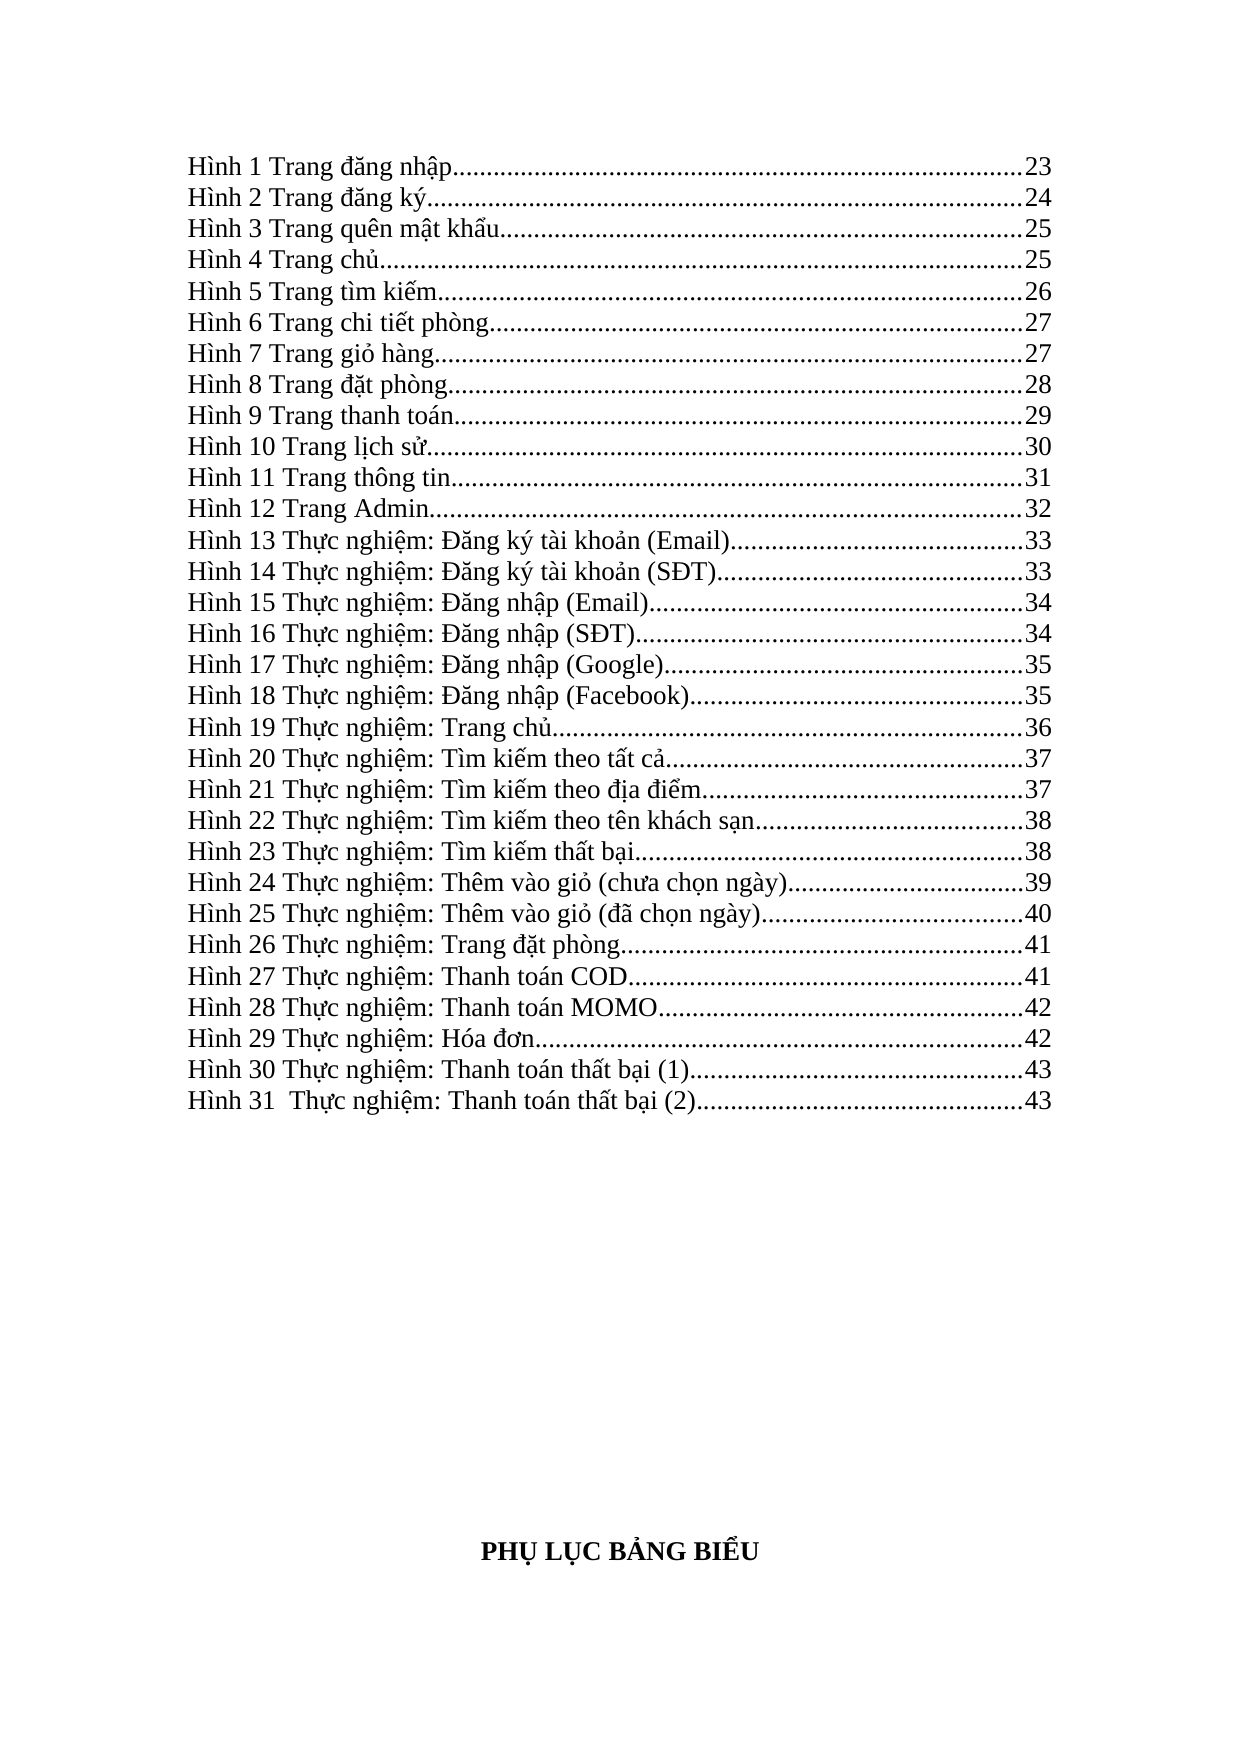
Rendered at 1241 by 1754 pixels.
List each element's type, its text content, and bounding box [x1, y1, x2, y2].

text Hình 3 Trang quên mật khẩu 25 [187, 212, 1053, 243]
text Hình 7 Trang giỏ hàng 27 [187, 337, 1053, 368]
text Hình 20 Thực nghiệm: Tìm kiếm theo tất cả 37 [187, 742, 1053, 773]
text Hình 22 Thực nghiệm: Tìm kiếm theo tên khách sạn 38 [187, 804, 1053, 835]
text Hình 18 Thực nghiệm: Đăng nhập (Facebook) 35 [187, 679, 1053, 711]
text Hình 23 Thực nghiệm: Tìm kiếm thất bại 38 [187, 835, 1053, 866]
text Hình 12 Trang Admin 32 [187, 493, 1053, 524]
text Hình 4 Trang chủ 25 [187, 243, 1053, 274]
text Hình 8 Trang đặt phòng 28 [187, 368, 1053, 399]
text Hình 21 Thực nghiệm: Tìm kiếm theo địa điểm 37 [187, 773, 1053, 804]
text Hình 17 Thực nghiệm: Đăng nhập (Google) 35 [187, 648, 1053, 679]
text Hình 19 Thực nghiệm: Trang chủ 36 [187, 711, 1053, 742]
text Hình 11 Trang thông tin 31 [187, 461, 1053, 493]
text Hình 26 Thực nghiệm: Trang đặt phòng 41 [187, 929, 1053, 960]
text Hình 10 Trang lịch sử 30 [187, 430, 1053, 461]
text Hình 5 Trang tìm kiếm 26 [187, 274, 1053, 306]
text Hình 28 Thực nghiệm: Thanh toán MOMO 42 [187, 991, 1053, 1022]
text Hình 1 Trang đăng nhập 23 [187, 150, 1053, 181]
text Hình 2 Trang đăng ký 24 [187, 181, 1053, 212]
text Hình 13 Thực nghiệm: Đăng ký tài khoản (Email) 33 [187, 524, 1053, 555]
text Hình 29 Thực nghiệm: Hóa đơn 42 [187, 1022, 1053, 1053]
text Hình 30 Thực nghiệm: Thanh toán thất bại (1) 43 [187, 1053, 1053, 1084]
text Hình 31 Thực nghiệm: Thanh toán thất bại (2) 43 [187, 1084, 1053, 1116]
text Hình 15 Thực nghiệm: Đăng nhập (Email) 34 [187, 586, 1053, 617]
text Hình 16 Thực nghiệm: Đăng nhập (SĐT) 34 [187, 617, 1053, 648]
text Hình 6 Trang chi tiết phòng 27 [187, 306, 1053, 337]
text Hình 25 Thực nghiệm: Thêm vào giỏ (đã chọn ngày) 40 [187, 897, 1053, 929]
text Hình 24 Thực nghiệm: Thêm vào giỏ (chưa chọn ngày) 39 [187, 866, 1053, 897]
text PHỤ LỤC BẢNG BIỂU [187, 1536, 1053, 1567]
text Hình 9 Trang thanh toán 29 [187, 399, 1053, 430]
text Hình 27 Thực nghiệm: Thanh toán COD 41 [187, 960, 1053, 991]
text Hình 14 Thực nghiệm: Đăng ký tài khoản (SĐT) 33 [187, 555, 1053, 586]
